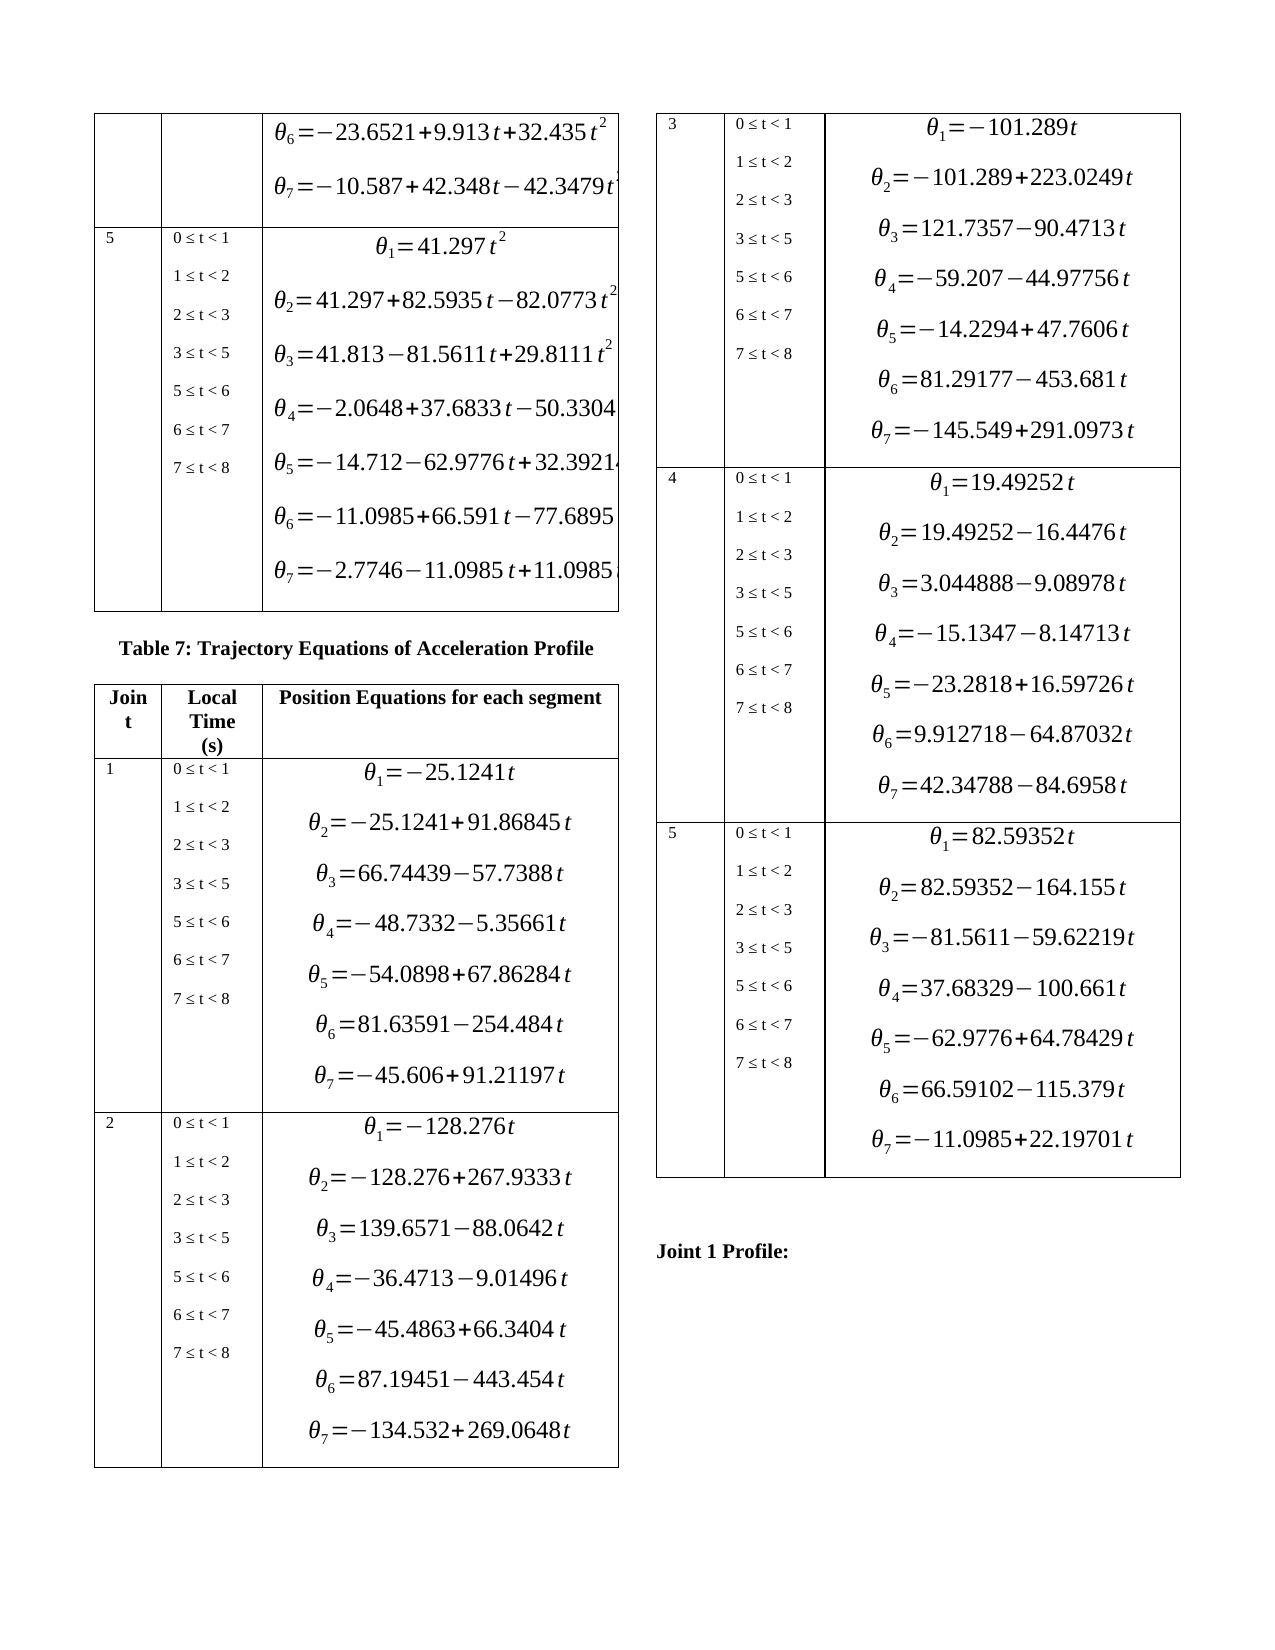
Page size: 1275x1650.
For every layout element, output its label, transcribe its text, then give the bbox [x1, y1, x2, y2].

table_cell 5 [657, 823, 724, 1177]
table_cell [263, 759, 618, 1112]
table_cell [263, 114, 618, 227]
table_cell [826, 468, 1180, 822]
table_cell 0 ≤ t < 1 1 ≤ t < 2 2 ≤ t < 3 3 ≤ t < 5 5 ≤ t < 6 6 ≤ t < 7 7 ≤ t < 8 [725, 823, 824, 1177]
table_cell [826, 114, 1180, 467]
table_header Position Equations for each segment [263, 685, 618, 757]
table_cell [263, 1113, 618, 1467]
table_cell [162, 114, 262, 227]
table_cell 1 [95, 759, 161, 1112]
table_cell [162, 228, 262, 611]
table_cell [725, 468, 824, 822]
table_cell 0 ≤ t < 1 1 ≤ t < 2 2 ≤ t < 3 3 ≤ t < 5 5 ≤ t < 6 6 ≤ t < 7 7 ≤ t < 8 [162, 1113, 262, 1467]
table_cell 3 [657, 114, 724, 467]
table_cell 0 ≤ t < 1 1 ≤ t < 2 2 ≤ t < 3 3 ≤ t < 5 5 ≤ t < 6 6 ≤ t < 7 7 ≤ t < 8 [162, 759, 262, 1112]
table_cell 2 [95, 1113, 161, 1467]
table_cell [263, 228, 618, 611]
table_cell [725, 114, 824, 467]
text Joint 1 Profile: [656, 1239, 1181, 1263]
table_cell [826, 823, 1180, 1177]
table_header Joint [95, 685, 161, 757]
table_cell 4 [657, 468, 724, 822]
table_cell 4 [95, 114, 161, 227]
text Table 7: Trajectory Equations of Acceleration Profile [94, 636, 619, 660]
table_cell 5 [95, 228, 161, 611]
table_header Local Time (s) [162, 685, 262, 757]
